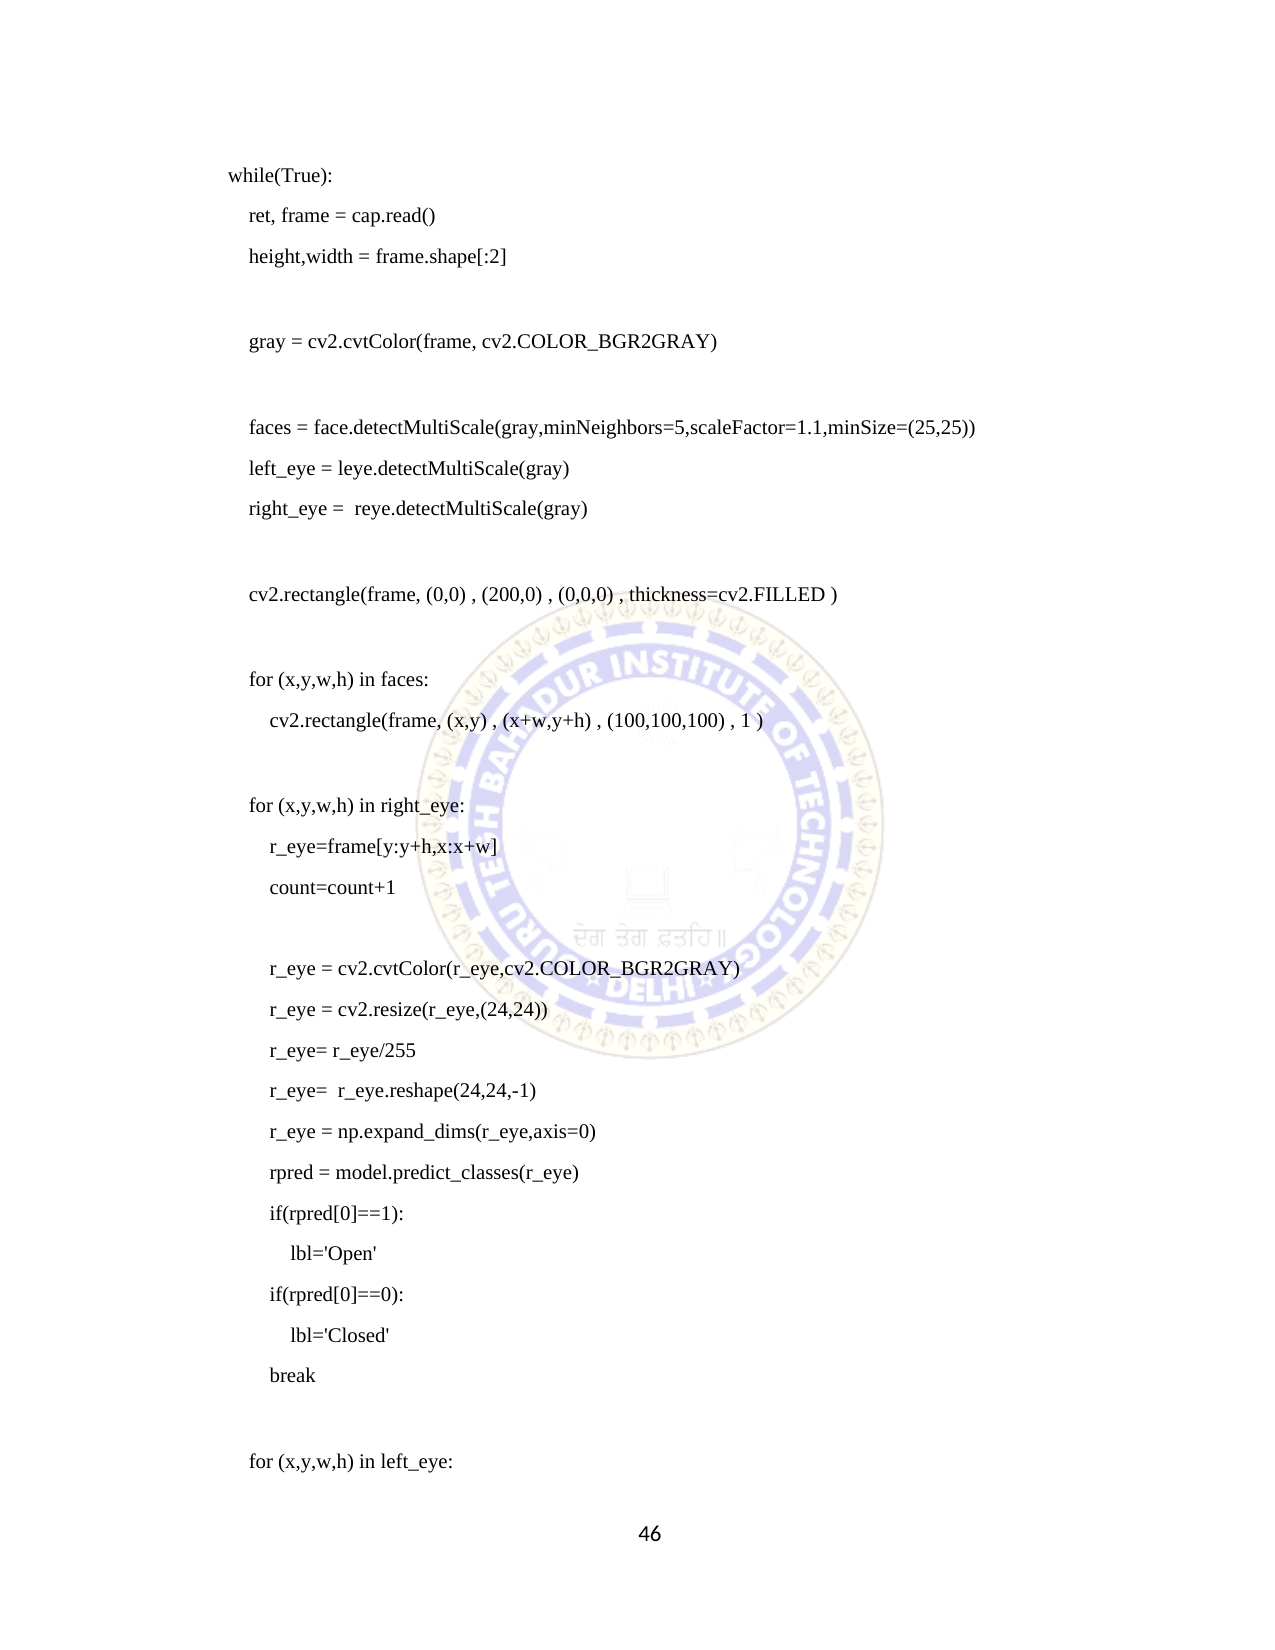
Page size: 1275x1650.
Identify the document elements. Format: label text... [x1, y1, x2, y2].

text break [207, 1363, 1093, 1387]
text if(rpred[0]==0): [207, 1282, 1093, 1306]
text right_eye = reye.detectMultiScale(gray) [207, 496, 1093, 520]
text r_eye= r_eye/255 [207, 1038, 1093, 1062]
text cv2.rectangle(frame, (0,0) , (200,0) , (0,0,0) , thickness=cv2.FILLED ) [207, 582, 1093, 606]
text lbl='Closed' [207, 1323, 1093, 1347]
text r_eye = np.expand_dims(r_eye,axis=0) [207, 1119, 1093, 1143]
text r_eye = cv2.resize(r_eye,(24,24)) [207, 997, 1093, 1021]
text gray = cv2.cvtColor(frame, cv2.COLOR_BGR2GRAY) [207, 329, 1093, 353]
text for (x,y,w,h) in right_eye: [207, 793, 1093, 817]
text for (x,y,w,h) in left_eye: [207, 1449, 1093, 1473]
text lbl='Open' [207, 1241, 1093, 1265]
text cv2.rectangle(frame, (x,y) , (x+w,y+h) , (100,100,100) , 1 ) [207, 708, 1093, 732]
text r_eye = cv2.cvtColor(r_eye,cv2.COLOR_BGR2GRAY) [207, 956, 1093, 980]
text while(True): [207, 162, 1093, 187]
text for (x,y,w,h) in faces: [207, 667, 1093, 691]
text count=count+1 [207, 875, 1093, 899]
text r_eye= r_eye.reshape(24,24,-1) [207, 1078, 1093, 1102]
text ret, frame = cap.read() [207, 203, 1093, 227]
text r_eye=frame[y:y+h,x:x+w] [207, 834, 1093, 858]
text if(rpred[0]==1): [207, 1201, 1093, 1224]
text height,width = frame.shape[:2] [207, 244, 1093, 268]
text faces = face.detectMultiScale(gray,minNeighbors=5,scaleFactor=1.1,minSize=(25,25)) [207, 415, 1093, 439]
text left_eye = leye.detectMultiScale(gray) [207, 456, 1093, 479]
text rpred = model.predict_classes(r_eye) [207, 1160, 1093, 1184]
